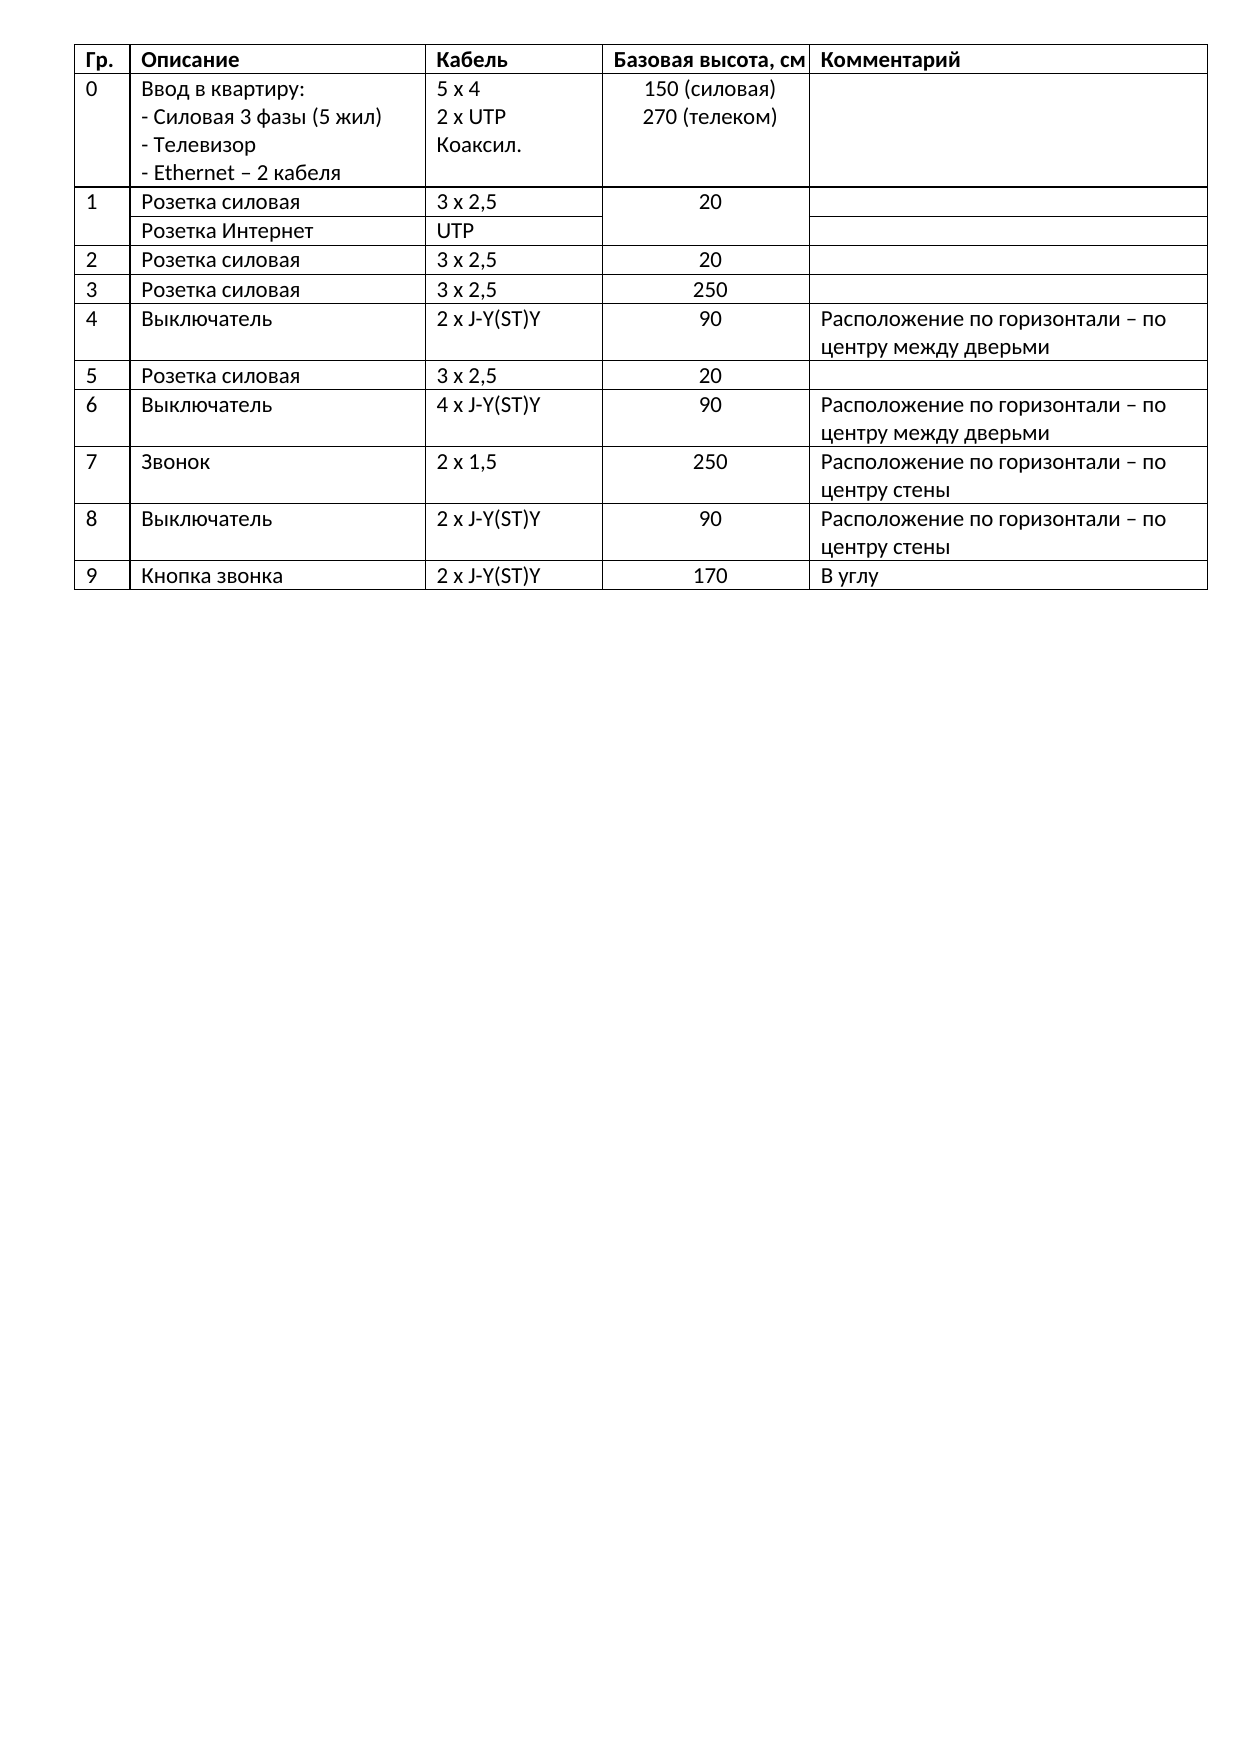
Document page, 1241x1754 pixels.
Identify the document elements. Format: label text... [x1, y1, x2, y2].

table_cell 150 (силовая) 270 (телеком) [603, 74, 809, 186]
table_cell [810, 275, 1207, 303]
table_cell 2 х 1,5 [426, 447, 602, 503]
table_cell 20 [603, 361, 809, 389]
table_cell 5 [75, 361, 129, 389]
table_cell 170 [603, 561, 809, 589]
table_cell 4 х J-Y(ST)Y [426, 390, 602, 446]
table_cell 8 [75, 504, 129, 560]
table_cell 2 х J-Y(ST)Y [426, 561, 602, 589]
table_cell Розетка силовая [131, 188, 425, 216]
table_cell 90 [603, 390, 809, 446]
table_cell Розетка силовая [131, 246, 425, 274]
table_cell Звонок [131, 447, 425, 503]
table_cell 20 [603, 246, 809, 274]
table_header Кабель [426, 45, 602, 73]
table_cell 250 [603, 275, 809, 303]
table_cell UTP [426, 217, 602, 244]
table_cell 0 [75, 74, 129, 186]
table_header Базовая высота, см [603, 45, 809, 73]
table_cell 3 х 2,5 [426, 246, 602, 274]
table_cell 2 х J-Y(ST)Y [426, 304, 602, 360]
table_header Гр. [75, 45, 129, 73]
table_cell Розетка силовая [131, 275, 425, 303]
table_cell 1 [75, 188, 129, 244]
table_cell 2 [75, 246, 129, 274]
table_cell 90 [603, 504, 809, 560]
table_cell Выключатель [131, 304, 425, 360]
table_header Описание [131, 45, 425, 73]
table_cell 3 х 2,5 [426, 275, 602, 303]
table_cell [810, 74, 1207, 186]
table_cell [810, 361, 1207, 389]
table_cell В углу [810, 561, 1207, 589]
table_cell Розетка силовая [131, 361, 425, 389]
table_cell Кнопка звонка [131, 561, 425, 589]
table_cell Выключатель [131, 504, 425, 560]
table_cell Расположение по горизонтали – по центру между дверьми [810, 390, 1207, 446]
table_cell Расположение по горизонтали – по центру между дверьми [810, 304, 1207, 360]
table_cell 3 х 2,5 [426, 361, 602, 389]
table_cell Розетка Интернет [131, 217, 425, 244]
table_cell 9 [75, 561, 129, 589]
table_cell Выключатель [131, 390, 425, 446]
table_cell Ввод в квартиру: - Силовая 3 фазы (5 жил) - Телевизор - Ethernet – 2 кабеля [131, 74, 425, 186]
table_cell 4 [75, 304, 129, 360]
table_cell 5 x 4 2 х UTP Коаксил. [426, 74, 602, 186]
table_cell [810, 188, 1207, 216]
table_cell [810, 217, 1207, 244]
table_cell 2 х J-Y(ST)Y [426, 504, 602, 560]
table_cell 20 [603, 188, 809, 244]
table_cell 7 [75, 447, 129, 503]
table_cell Расположение по горизонтали – по центру стены [810, 447, 1207, 503]
table_cell 250 [603, 447, 809, 503]
table_cell 90 [603, 304, 809, 360]
table_header Комментарий [810, 45, 1207, 73]
table_cell 6 [75, 390, 129, 446]
table_cell Расположение по горизонтали – по центру стены [810, 504, 1207, 560]
table_cell 3 [75, 275, 129, 303]
table_cell 3 х 2,5 [426, 188, 602, 216]
table_cell [810, 246, 1207, 274]
